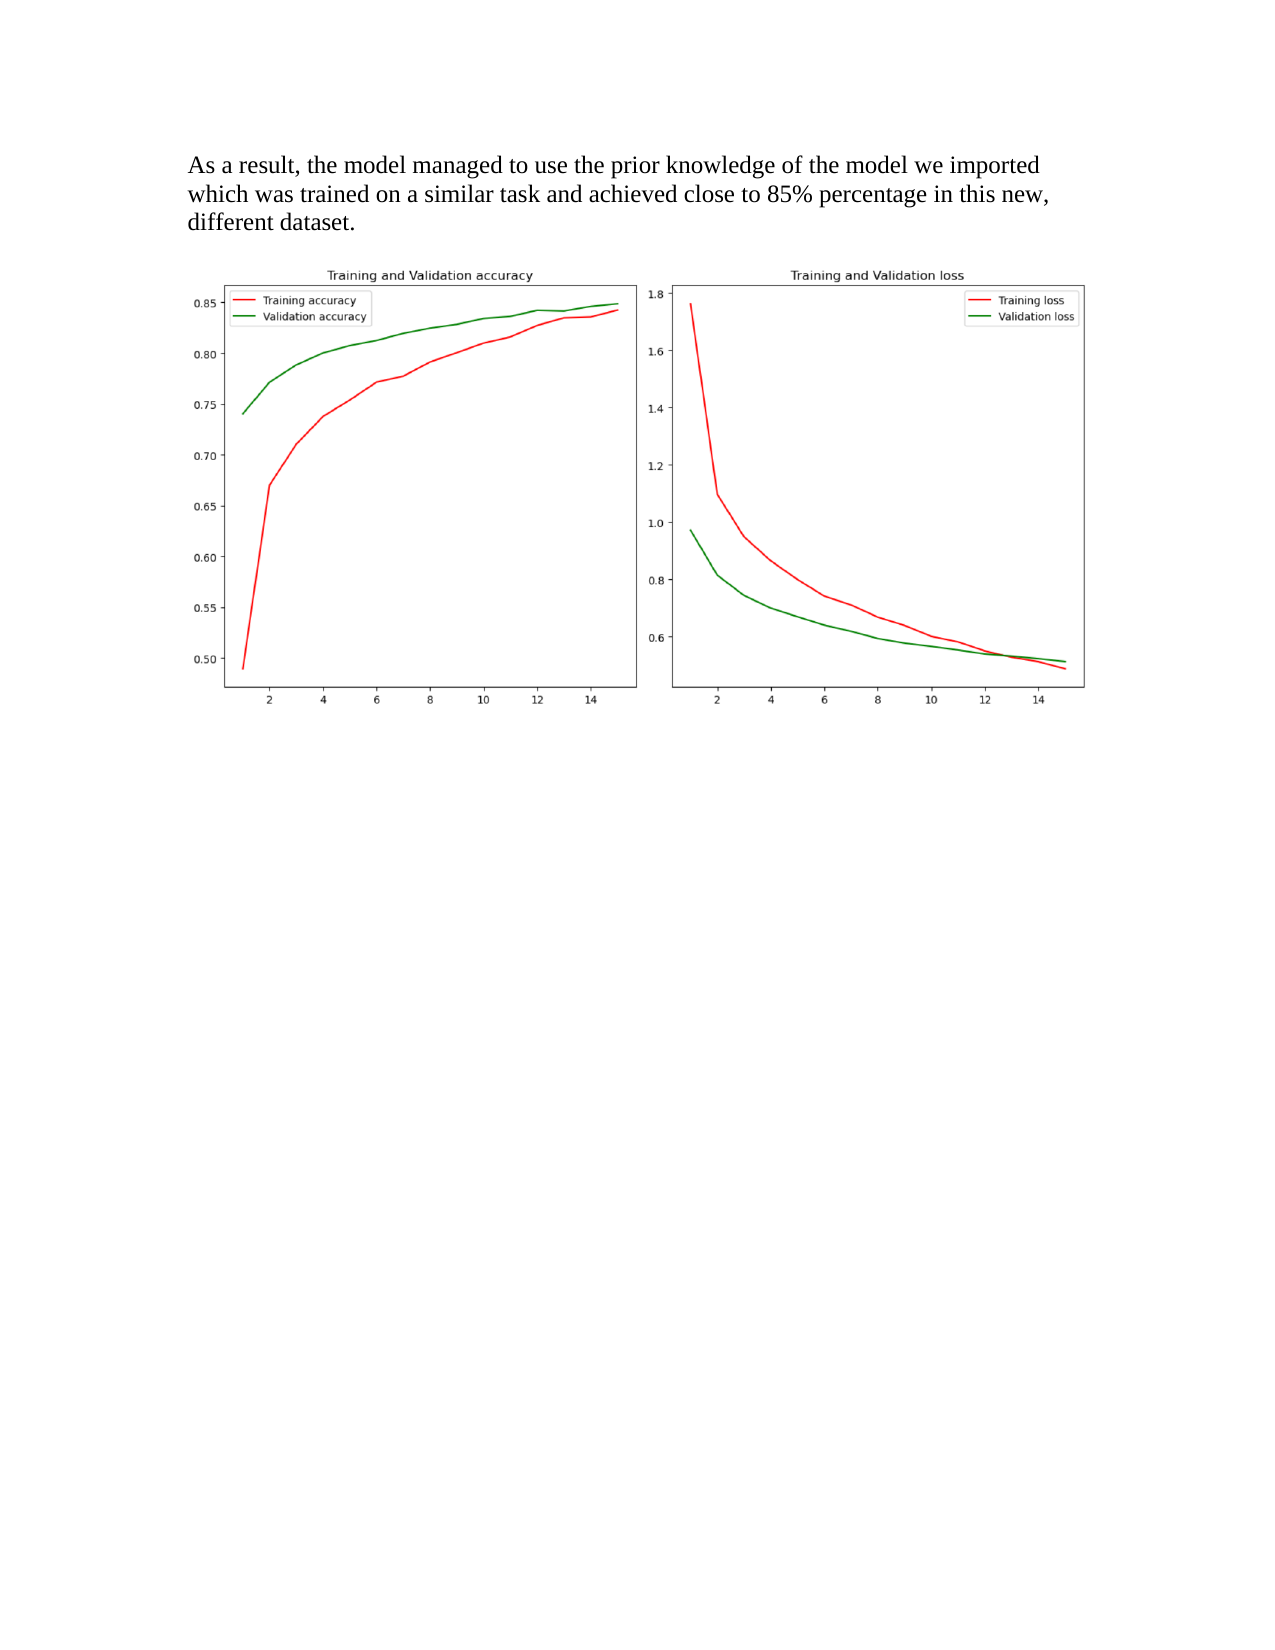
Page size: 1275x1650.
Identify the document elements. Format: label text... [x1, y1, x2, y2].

text As a result, the model managed to use the prior knowledge of the model we imported which was trained on a similar task and achieved close to 85% percentage in this new, different dataset. [187, 150, 1087, 236]
picture [187, 265, 1088, 710]
